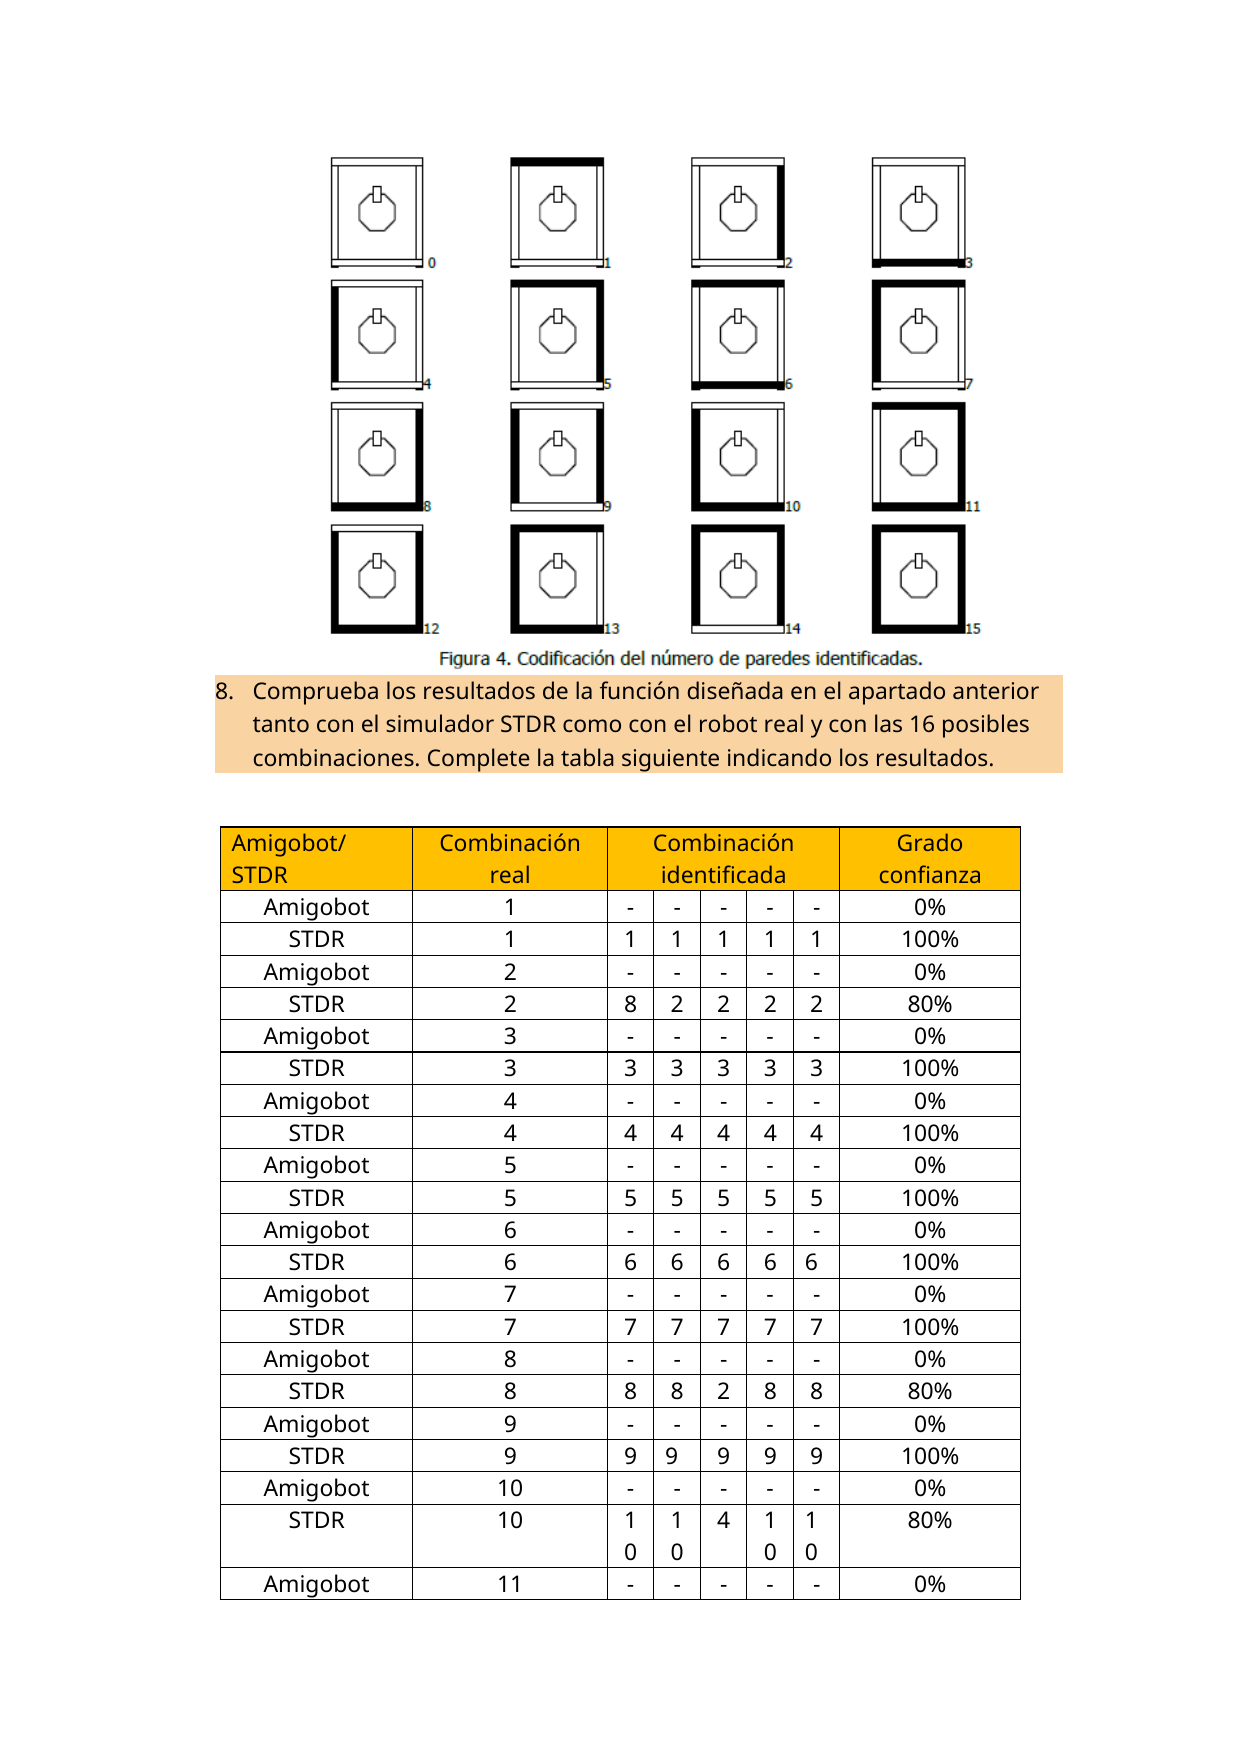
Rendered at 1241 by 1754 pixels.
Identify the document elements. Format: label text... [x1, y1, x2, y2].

table_cell 4 [701, 1505, 746, 1567]
table_cell - [794, 956, 839, 987]
table_cell 10 [413, 1505, 607, 1567]
table_cell 4 [608, 1117, 653, 1148]
table_cell - [747, 956, 793, 987]
table_cell 100% [840, 1246, 1020, 1277]
table_cell 80% [840, 1375, 1020, 1407]
table_cell 7 [654, 1311, 700, 1342]
table_cell - [794, 1149, 839, 1181]
table_cell - [608, 1085, 653, 1116]
table_cell 4 [701, 1117, 746, 1148]
table_cell 0% [840, 1149, 1020, 1181]
table_cell 0% [840, 1279, 1020, 1310]
table_header Grado confianza [840, 828, 1020, 890]
table_cell - [794, 1408, 839, 1439]
table_cell 10 [608, 1505, 653, 1567]
table_cell - [608, 1020, 653, 1051]
table_cell 1 [794, 923, 839, 954]
table_cell STDR [221, 1311, 412, 1342]
table_cell Amigobot [221, 1472, 412, 1503]
table_cell Amigobot [221, 1214, 412, 1245]
table_cell 0% [840, 1214, 1020, 1245]
table_cell - [794, 1472, 839, 1503]
table_cell 0% [840, 891, 1020, 922]
table_cell - [654, 1279, 700, 1310]
table_cell 2 [413, 956, 607, 987]
table_cell - [608, 1472, 653, 1503]
table_cell 7 [701, 1311, 746, 1342]
table_cell 9 [747, 1440, 793, 1471]
table_cell - [701, 1408, 746, 1439]
table_cell 2 [701, 1375, 746, 1407]
table_cell - [794, 1279, 839, 1310]
table_cell 10 [794, 1505, 839, 1567]
table_cell 2 [701, 988, 746, 1019]
table_cell - [747, 1085, 793, 1116]
table_cell 1 [413, 923, 607, 954]
table_cell Amigobot [221, 1408, 412, 1439]
table_cell - [654, 1472, 700, 1503]
table_cell - [608, 956, 653, 987]
table_cell - [654, 1408, 700, 1439]
table_cell Amigobot [221, 1020, 412, 1051]
picture [322, 147, 993, 673]
table_cell - [747, 1472, 793, 1503]
table_cell 10 [413, 1472, 607, 1503]
table_cell - [654, 1149, 700, 1181]
table_cell 5 [413, 1149, 607, 1181]
table_cell 3 [654, 1053, 700, 1084]
table_cell 8 [608, 988, 653, 1019]
list Comprueba los resultados de la función diseñada en el apartado anterior tanto con el simulador STDR como con el robot real y con las 16 posibles combinaciones. Complete la tabla siguiente indicando los resultados. [215, 675, 1063, 773]
table_cell 0% [840, 956, 1020, 987]
table_cell 3 [608, 1053, 653, 1084]
table_cell 5 [654, 1182, 700, 1213]
table_cell - [701, 1279, 746, 1310]
table_cell - [654, 1343, 700, 1374]
table_cell 8 [794, 1375, 839, 1407]
table_cell 80% [840, 988, 1020, 1019]
table_cell - [794, 1568, 839, 1599]
table_cell 0% [840, 1085, 1020, 1116]
table_cell 9 [608, 1440, 653, 1471]
table_cell 4 [654, 1117, 700, 1148]
table_cell 5 [794, 1182, 839, 1213]
table_cell 8 [413, 1375, 607, 1407]
table_cell - [608, 1279, 653, 1310]
table_cell - [608, 891, 653, 922]
table_cell STDR [221, 1375, 412, 1407]
table_cell - [701, 891, 746, 922]
table_cell STDR [221, 1053, 412, 1084]
table_cell 2 [413, 988, 607, 1019]
table_cell - [654, 1085, 700, 1116]
table_cell - [794, 1343, 839, 1374]
table_cell - [654, 891, 700, 922]
table_cell 10 [747, 1505, 793, 1567]
table_cell Amigobot [221, 1085, 412, 1116]
table_cell 6 [608, 1246, 653, 1277]
table_cell 1 [413, 891, 607, 922]
table_cell - [654, 1214, 700, 1245]
table_cell 6 [701, 1246, 746, 1277]
table_cell 1 [654, 923, 700, 954]
table_cell - [747, 1279, 793, 1310]
table_cell - [747, 1214, 793, 1245]
table_cell 0% [840, 1472, 1020, 1503]
table_cell 100% [840, 1117, 1020, 1148]
table_cell 4 [794, 1117, 839, 1148]
table_cell 1 [701, 923, 746, 954]
table_cell 7 [413, 1279, 607, 1310]
table_cell 3 [413, 1020, 607, 1051]
table_cell 7 [608, 1311, 653, 1342]
table_cell - [701, 1020, 746, 1051]
table_cell 0% [840, 1408, 1020, 1439]
table_cell 9 [654, 1440, 700, 1471]
table_cell 9 [794, 1440, 839, 1471]
table_cell 0% [840, 1568, 1020, 1599]
table_cell Amigobot [221, 956, 412, 987]
table_cell 3 [794, 1053, 839, 1084]
table_cell 2 [654, 988, 700, 1019]
table_cell 2 [794, 988, 839, 1019]
table_cell 3 [413, 1053, 607, 1084]
table_cell - [701, 956, 746, 987]
table_cell 100% [840, 1311, 1020, 1342]
table_cell 3 [701, 1053, 746, 1084]
table_cell 9 [701, 1440, 746, 1471]
table_cell - [701, 1149, 746, 1181]
table_cell 1 [747, 923, 793, 954]
table_cell - [654, 956, 700, 987]
table_cell 6 [747, 1246, 793, 1277]
table_cell STDR [221, 1505, 412, 1567]
table_cell 7 [747, 1311, 793, 1342]
table_cell - [608, 1214, 653, 1245]
table_cell STDR [221, 1182, 412, 1213]
table_cell Amigobot [221, 1343, 412, 1374]
table_cell - [747, 1343, 793, 1374]
table_cell 9 [413, 1408, 607, 1439]
table_header Combinación real [413, 828, 607, 890]
table_cell - [608, 1149, 653, 1181]
table_cell - [794, 891, 839, 922]
table_cell 7 [794, 1311, 839, 1342]
table_cell 9 [413, 1440, 607, 1471]
table_cell 100% [840, 1440, 1020, 1471]
table_cell 100% [840, 1182, 1020, 1213]
table_cell 4 [413, 1117, 607, 1148]
table_cell - [747, 1408, 793, 1439]
table_cell Amigobot [221, 891, 412, 922]
table_cell 1 [608, 923, 653, 954]
table_cell STDR [221, 1440, 412, 1471]
table_cell STDR [221, 1246, 412, 1277]
table_cell - [654, 1568, 700, 1599]
table_cell - [608, 1343, 653, 1374]
table_cell 5 [608, 1182, 653, 1213]
table_cell 6 [794, 1246, 839, 1277]
table_cell 2 [747, 988, 793, 1019]
table_cell 11 [413, 1568, 607, 1599]
table_cell - [747, 1020, 793, 1051]
table_cell Amigobot [221, 1149, 412, 1181]
table_cell - [701, 1568, 746, 1599]
table_cell STDR [221, 923, 412, 954]
table_cell 4 [747, 1117, 793, 1148]
table_cell 5 [701, 1182, 746, 1213]
table_cell - [608, 1408, 653, 1439]
table_cell - [701, 1085, 746, 1116]
table_cell 0% [840, 1343, 1020, 1374]
table_cell - [794, 1085, 839, 1116]
table_cell - [747, 1149, 793, 1181]
table_cell 100% [840, 1053, 1020, 1084]
table_cell - [608, 1568, 653, 1599]
table_cell - [701, 1472, 746, 1503]
table_cell STDR [221, 1117, 412, 1148]
table_cell 80% [840, 1505, 1020, 1567]
table_cell 6 [413, 1246, 607, 1277]
table_cell 8 [747, 1375, 793, 1407]
table_cell Amigobot [221, 1568, 412, 1599]
table_cell - [654, 1020, 700, 1051]
table_header Amigobot/STDR [221, 828, 412, 890]
table_cell 7 [413, 1311, 607, 1342]
table_cell - [794, 1214, 839, 1245]
table_cell 6 [654, 1246, 700, 1277]
table_cell 6 [413, 1214, 607, 1245]
table_cell - [701, 1214, 746, 1245]
table_cell - [747, 1568, 793, 1599]
table_cell - [747, 891, 793, 922]
table_cell STDR [221, 988, 412, 1019]
table_cell 4 [413, 1085, 607, 1116]
table_cell - [701, 1343, 746, 1374]
table_cell 5 [413, 1182, 607, 1213]
table_cell - [794, 1020, 839, 1051]
table_cell 8 [413, 1343, 607, 1374]
table_cell Amigobot [221, 1279, 412, 1310]
table_cell 10 [654, 1505, 700, 1567]
table_header Combinación identificada [608, 828, 839, 890]
table_cell 3 [747, 1053, 793, 1084]
table_cell 0% [840, 1020, 1020, 1051]
table_cell 8 [654, 1375, 700, 1407]
table_cell 5 [747, 1182, 793, 1213]
table_cell 8 [608, 1375, 653, 1407]
table_cell 100% [840, 923, 1020, 954]
